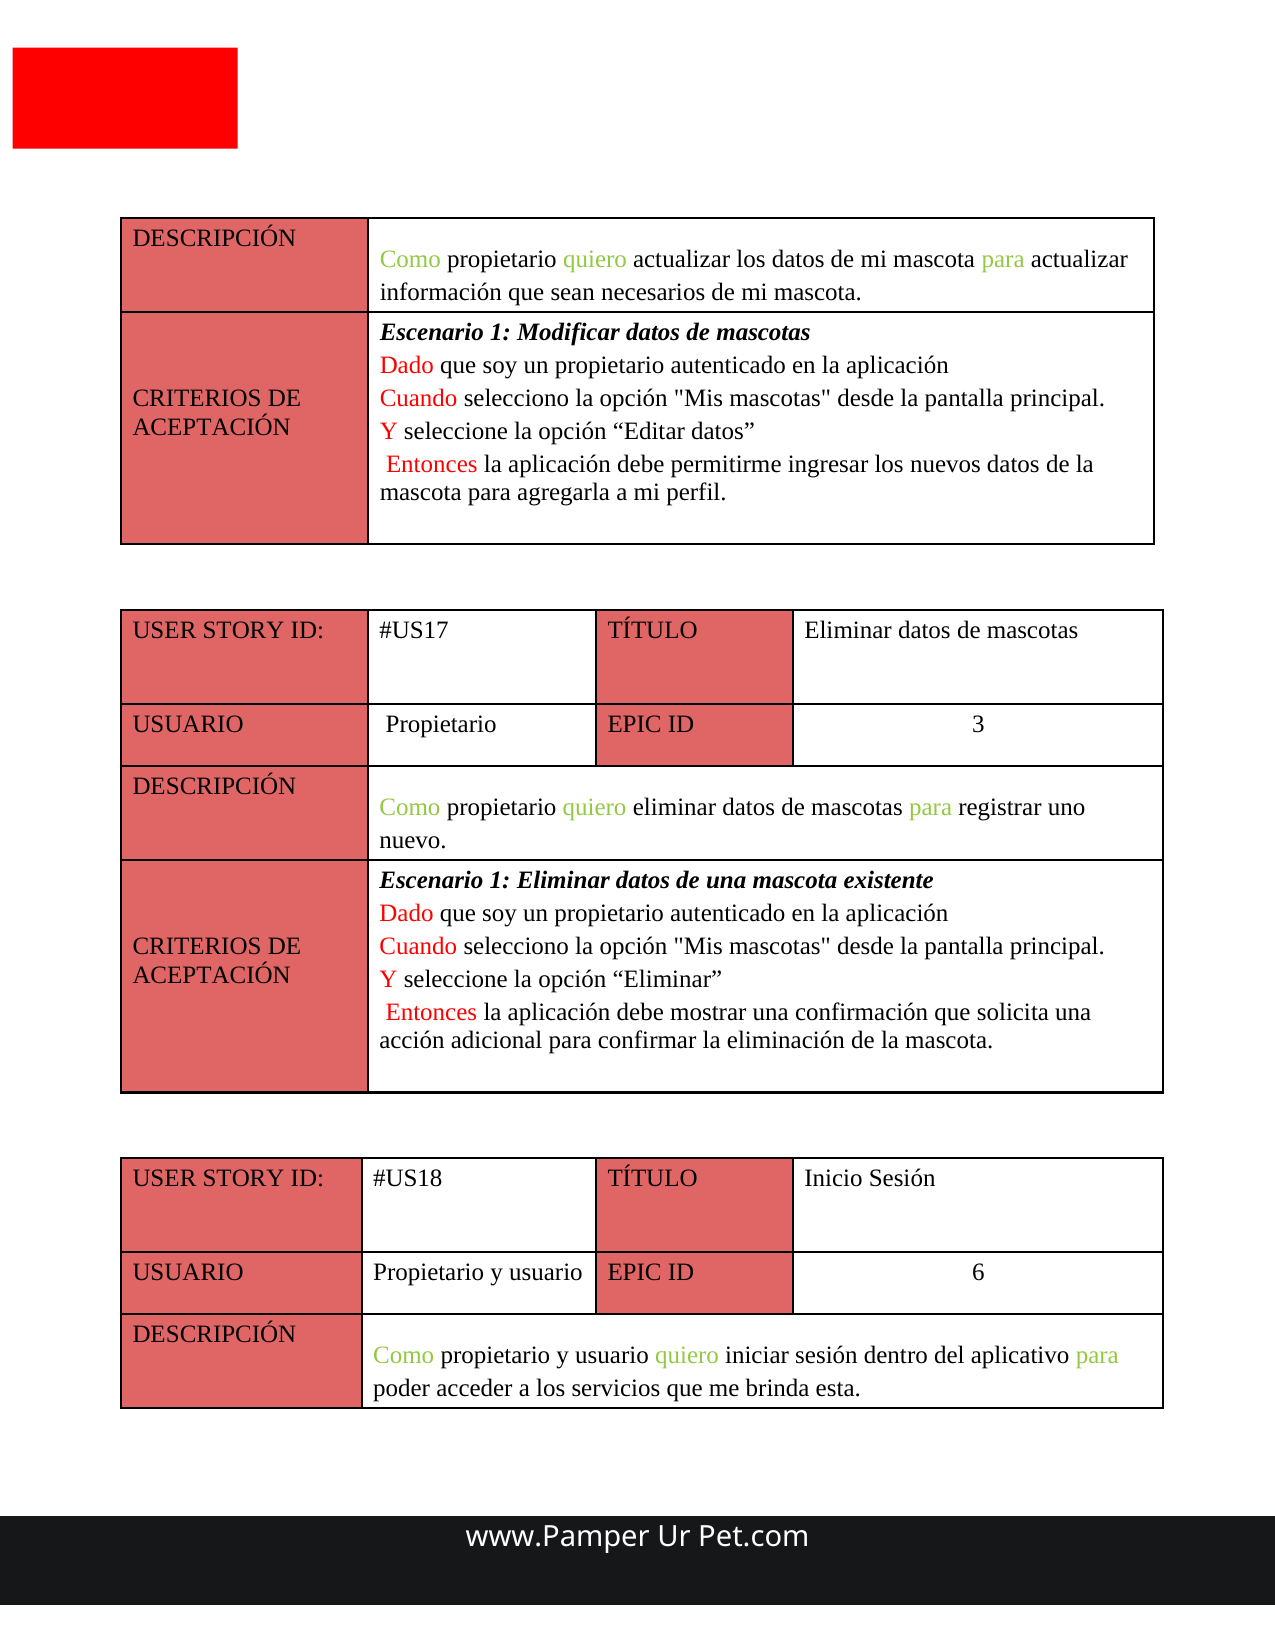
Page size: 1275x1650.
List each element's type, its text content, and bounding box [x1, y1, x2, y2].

table_cell DESCRIPCIÓN [122, 1315, 361, 1407]
table_cell USUARIO [122, 1253, 361, 1313]
table_cell Propietario y usuario [363, 1253, 595, 1313]
table_header #US17 [369, 611, 595, 703]
table_cell 3 [794, 705, 1162, 765]
table_header Inicio Sesión [794, 1159, 1162, 1251]
table_cell Como propietario y usuario quiero iniciar sesión dentro del aplicativo para poder acceder a los servicios que me brinda esta. [363, 1315, 1162, 1407]
table_cell DESCRIPCIÓN [122, 767, 367, 859]
table_cell DESCRIPCIÓN [122, 219, 367, 311]
table_header USER STORY ID: [122, 1159, 361, 1251]
table_cell CRITERIOS DE ACEPTACIÓN [122, 313, 367, 543]
table_cell EPIC ID [597, 705, 792, 765]
table_cell Como propietario quiero eliminar datos de mascotas para registrar uno nuevo. [369, 767, 1162, 859]
table_cell CRITERIOS DE ACEPTACIÓN [122, 861, 367, 1091]
table_cell Como propietario quiero actualizar los datos de mi mascota para actualizar información que sean necesarios de mi mascota. [369, 219, 1153, 311]
table_header TÍTULO [597, 1159, 792, 1251]
table_cell Propietario [369, 705, 595, 765]
table_header USER STORY ID: [122, 611, 367, 703]
table_cell USUARIO [122, 705, 367, 765]
table_header Eliminar datos de mascotas [794, 611, 1162, 703]
table_header TÍTULO [597, 611, 792, 703]
table_cell 6 [794, 1253, 1162, 1313]
table_cell Escenario 1: Modificar datos de mascotas Dado que soy un propietario autenticado en la aplicación Cuando selecciono la opción "Mis mascotas" desde la pantalla principal. Y seleccione la opción “Editar datos” Entonces la aplicación debe permitirme ingresar los nuevos datos de la mascota para agregarla a mi perfil. [369, 313, 1153, 543]
table_cell EPIC ID [597, 1253, 792, 1313]
table_cell Escenario 1: Eliminar datos de una mascota existente Dado que soy un propietario autenticado en la aplicación Cuando selecciono la opción "Mis mascotas" desde la pantalla principal. Y seleccione la opción “Eliminar” Entonces la aplicación debe mostrar una confirmación que solicita una acción adicional para confirmar la eliminación de la mascota. [369, 861, 1162, 1091]
table_header #US18 [363, 1159, 595, 1251]
